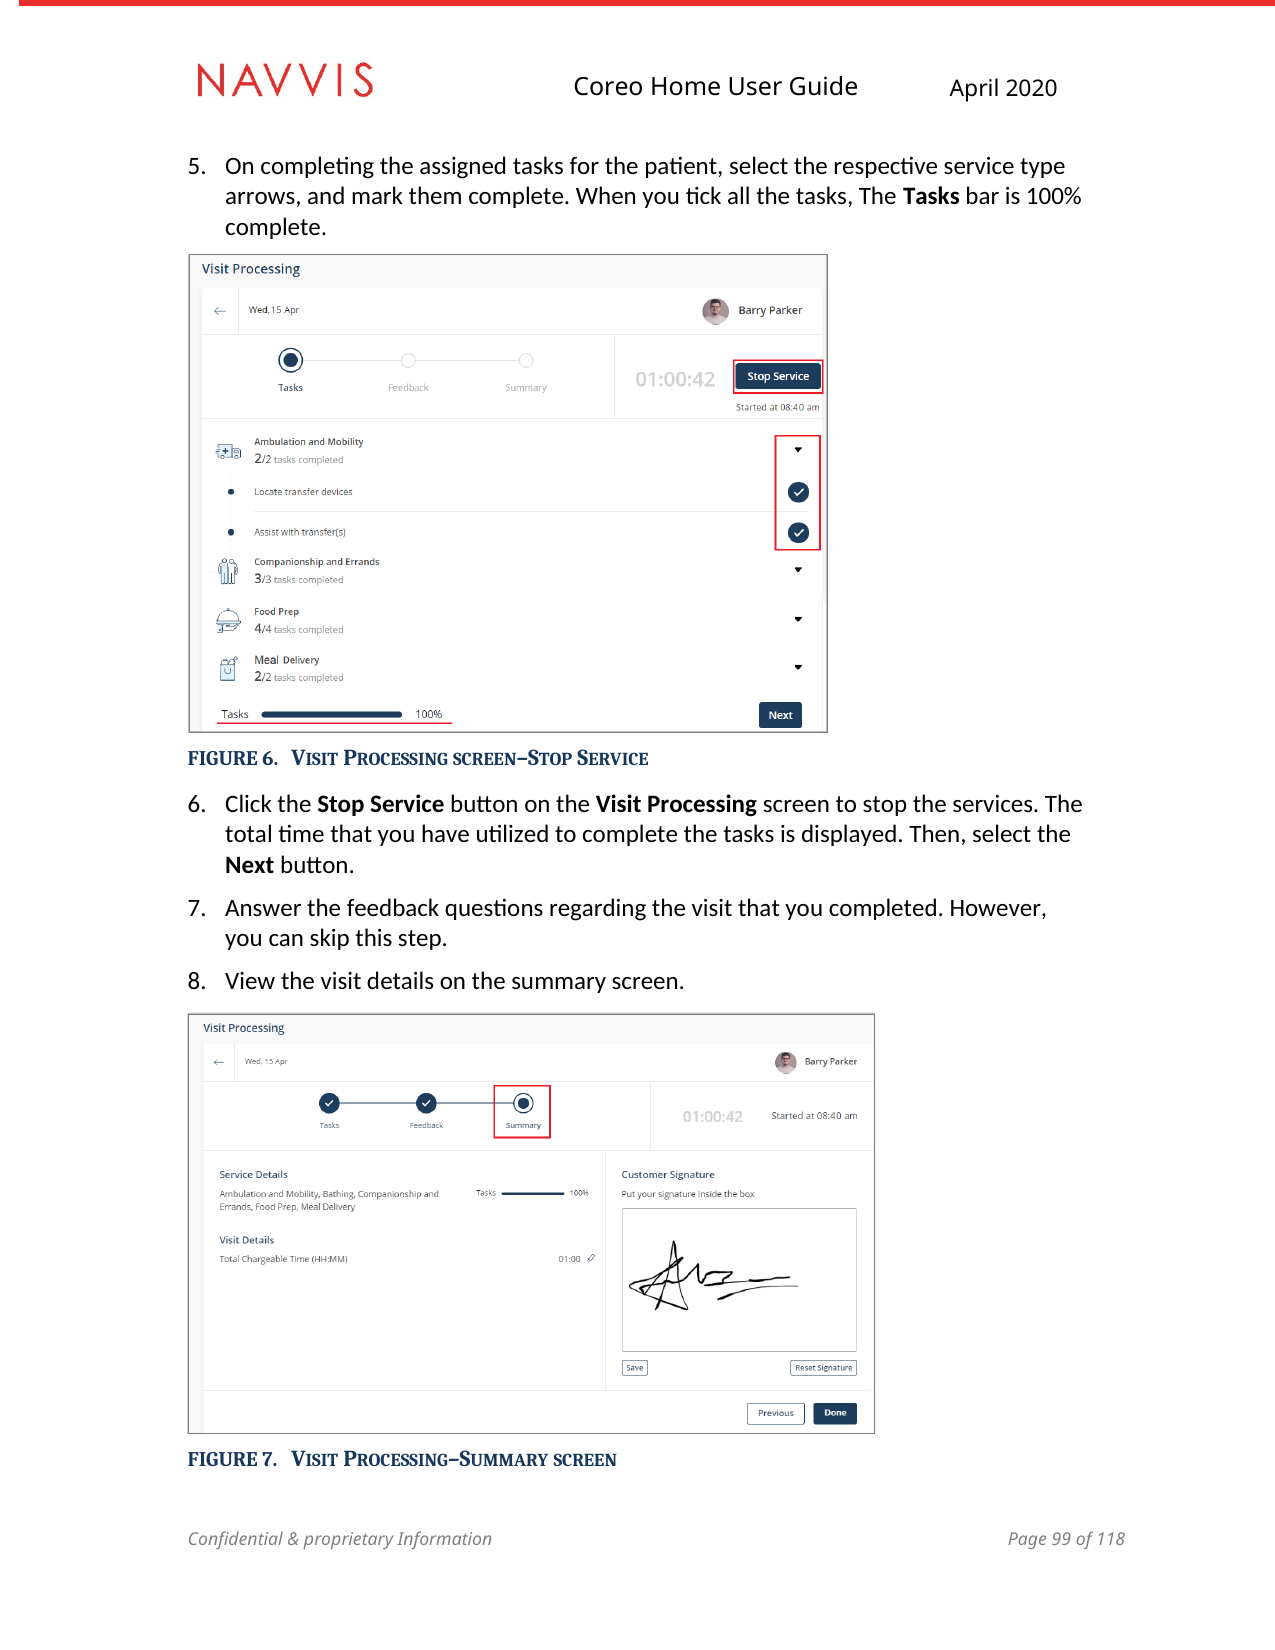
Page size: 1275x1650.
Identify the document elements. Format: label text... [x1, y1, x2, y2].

list View the visit details on the summary screen. [187, 966, 1087, 996]
picture [187, 55, 383, 104]
text Visit Processing screen–Stop Service [187, 745, 1058, 772]
text Visit Processing–Summary screen [187, 1446, 1058, 1472]
list Answer the feedback questions regarding the visit that you completed. However, you can skip this step. [187, 892, 1087, 953]
list Click the Stop Service button on the Visit Processing screen to stop the services. The total time that you have utilized to complete the tasks is displayed. Then, select the Next button. [187, 788, 1087, 879]
picture [187, 1012, 876, 1434]
list On completing the assigned tasks for the patient, select the respective service type arrows, and mark them complete. When you tick all the tasks, The Tasks bar is 100% complete. [187, 150, 1087, 242]
picture [187, 254, 829, 733]
